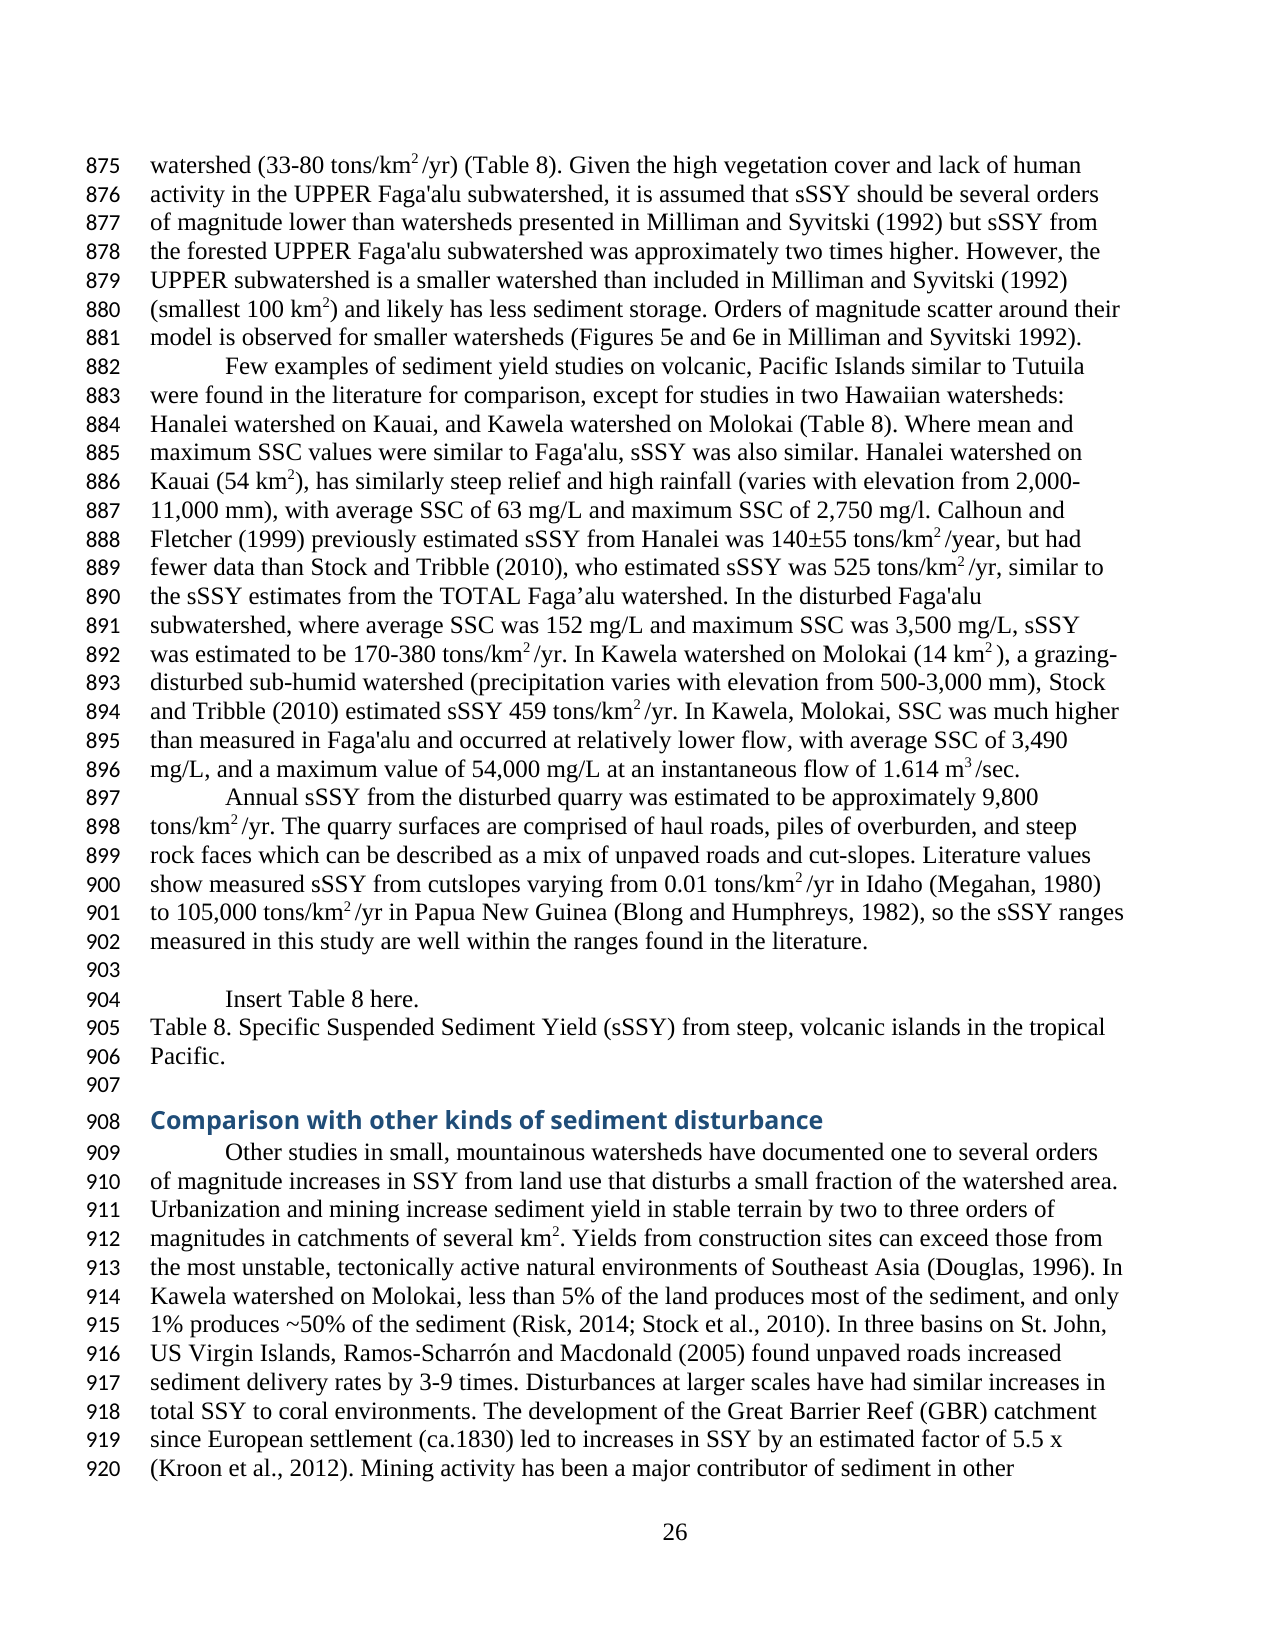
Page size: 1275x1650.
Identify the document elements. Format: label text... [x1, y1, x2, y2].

subtitle Comparison with other kinds of sediment disturbance [150, 1103, 1125, 1137]
text Insert Table 8 here. [150, 984, 1125, 1012]
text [150, 150, 1125, 351]
text Annual sSSY from the disturbed quarry was estimated to be approximately 9,800 tons/km2 /yr. The quarry surfaces are comprised of haul roads, piles of overburden, and steep rock faces which can be described as a mix of unpaved roads and cut-slopes. Literature values show measured sSSY from cutslopes varying from 0.01 tons/km2 /yr in Idaho (Megahan, 1980) to 105,000 tons/km2 /yr in Papua New Guinea (Blong and Humphreys, 1982), so the sSSY ranges measured in this study are well within the ranges found in the literature. [150, 782, 1125, 955]
text Few examples of sediment yield studies on volcanic, Pacific Islands similar to Tutuila were found in the literature for comparison, except for studies in two Hawaiian watersheds: Hanalei watershed on Kauai, and Kawela watershed on Molokai (Table 8). Where mean and maximum SSC values were similar to Faga'alu, sSSY was also similar. Hanalei watershed on Kauai (54 km2), has similarly steep relief and high rainfall (varies with elevation from 2,000-11,000 mm), with average SSC of 63 mg/L and maximum SSC of 2,750 mg/l. Calhoun and Fletcher (1999) previously estimated sSSY from Hanalei was 140±55 tons/km2 /year, but had fewer data than Stock and Tribble (2010), who estimated sSSY was 525 tons/km2 /yr, similar to the sSSY estimates from the TOTAL Faga’alu watershed. In the disturbed Faga'alu subwatershed, where average SSC was 152 mg/L and maximum SSC was 3,500 mg/L, sSSY was estimated to be 170-380 tons/km2 /yr. In Kawela watershed on Molokai (14 km2 ), a grazing-disturbed sub-humid watershed (precipitation varies with elevation from 500-3,000 mm), Stock and Tribble (2010) estimated sSSY 459 tons/km2 /yr. In Kawela, Molokai, SSC was much higher than measured in Faga'alu and occurred at relatively lower flow, with average SSC of 3,490 mg/L, and a maximum value of 54,000 mg/L at an instantaneous flow of 1.614 m3 /sec. [150, 351, 1125, 782]
text Table 8. Specific Suspended Sediment Yield (sSSY) from steep, volcanic islands in the tropical Pacific. [150, 1012, 1125, 1070]
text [150, 1137, 1125, 1482]
